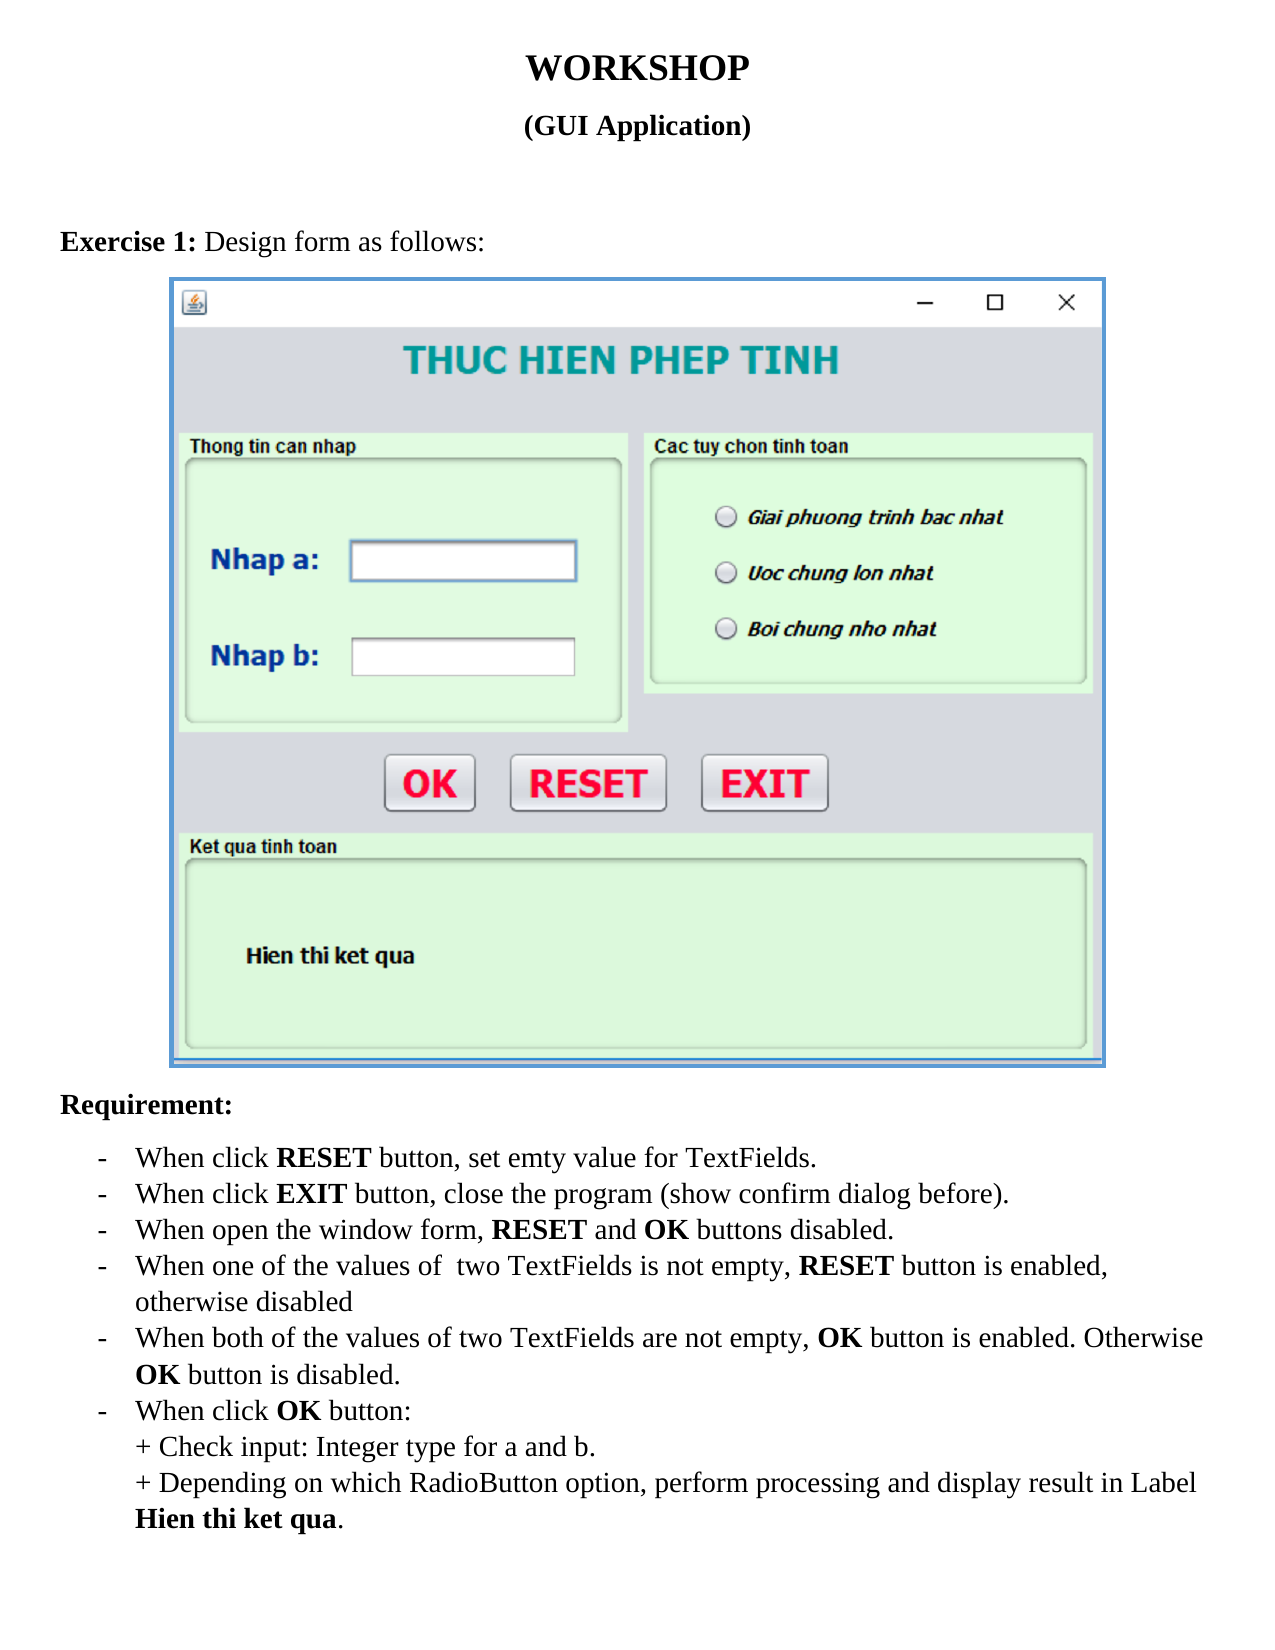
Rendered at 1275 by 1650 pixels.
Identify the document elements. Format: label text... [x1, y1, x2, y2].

list + Depending on which RadioButton option, perform processing and display result in Label Hien thi ket qua. [135, 1465, 1215, 1535]
text WORKSHOP [60, 45, 1215, 88]
list When click OK button: [97, 1393, 1215, 1426]
list When open the window form, RESET and OK buttons disabled. [97, 1212, 1215, 1246]
list When click RESET button, set emty value for TextFields. [97, 1140, 1215, 1173]
list + Check input: Integer type for a and b. [135, 1429, 1215, 1463]
list When both of the values of two TextFields are not empty, OK button is enabled. Otherwise OK button is disabled. [97, 1321, 1215, 1390]
list When one of the values of two TextFields is not empty, RESET button is enabled, otherwise disabled [97, 1248, 1215, 1318]
list When click EXIT button, close the program (show confirm dialog before). [97, 1176, 1215, 1209]
text (GUI Application) [60, 108, 1215, 142]
picture [174, 281, 1102, 1064]
text Requirement: [60, 1087, 1215, 1121]
text Exercise 1: Design form as follows: [60, 224, 1215, 258]
